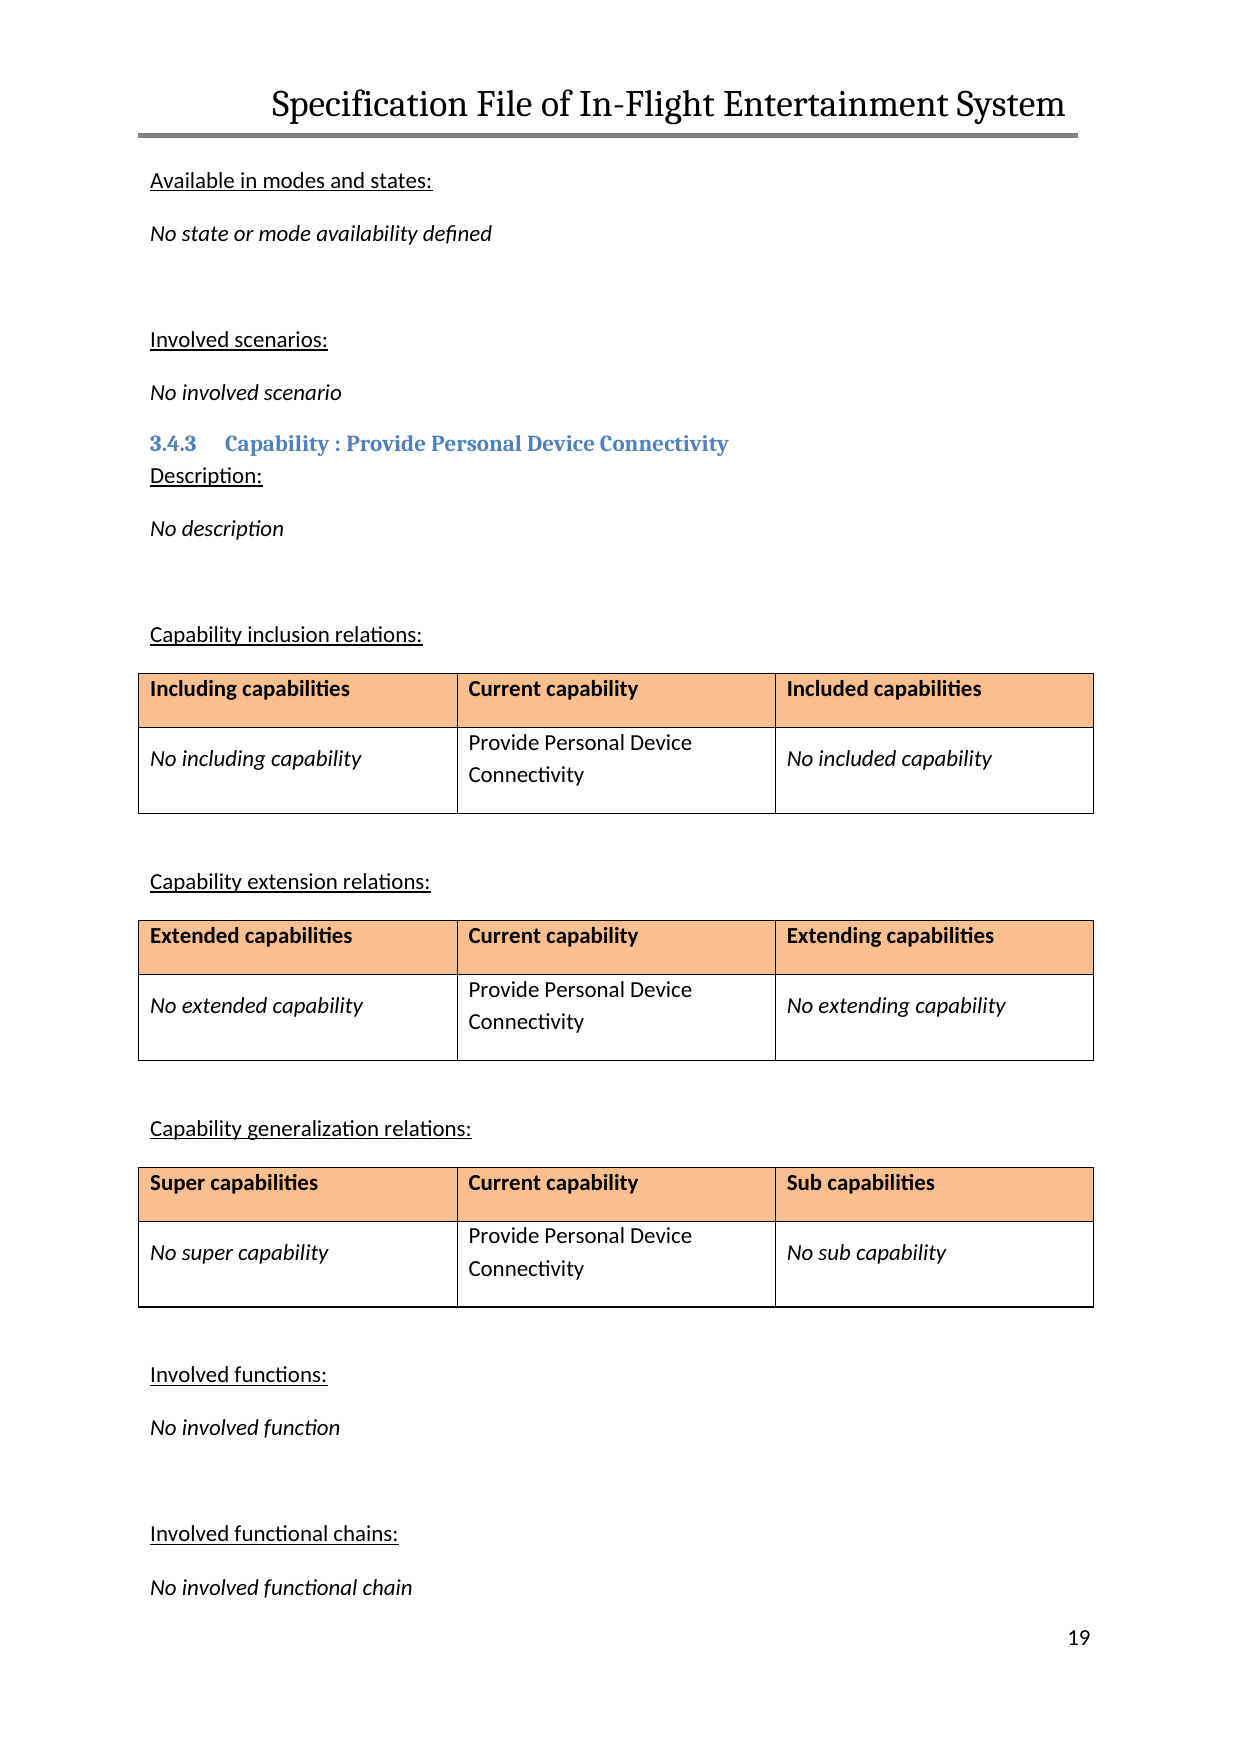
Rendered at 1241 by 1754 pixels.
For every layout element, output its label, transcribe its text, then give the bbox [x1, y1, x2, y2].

text No involved functional chain [150, 1573, 1090, 1601]
table_cell No sub capability [776, 1222, 1093, 1306]
table_cell Provide Personal Device Connectivity [458, 728, 775, 813]
table_cell No super capability [139, 1222, 457, 1306]
text Capability inclusion relations: [150, 620, 1090, 648]
table_header Current capability [458, 921, 775, 974]
subtitle Capability : Provide Personal Device Connectivity [150, 431, 1090, 457]
text Capability generalization relations: [150, 1114, 1090, 1142]
table_cell No including capability [139, 728, 457, 813]
table_header Sub capabilities [776, 1168, 1093, 1221]
table_header Current capability [458, 1168, 775, 1221]
text No involved scenario [150, 378, 1090, 406]
text Involved scenarios: [150, 325, 1090, 353]
table_header Including capabilities [139, 674, 457, 727]
table_cell No included capability [776, 728, 1093, 813]
text Capability extension relations: [150, 867, 1090, 895]
table_cell No extending capability [776, 975, 1093, 1060]
table_header Extended capabilities [139, 921, 457, 974]
table_cell No extended capability [139, 975, 457, 1060]
text Description: [150, 461, 1090, 489]
table_cell Provide Personal Device Connectivity [458, 975, 775, 1060]
table_header Included capabilities [776, 674, 1093, 727]
text Involved functions: [150, 1361, 1090, 1388]
text No involved function [150, 1413, 1090, 1442]
table_header Extending capabilities [776, 921, 1093, 974]
text Available in modes and states: [150, 166, 1090, 194]
table_cell Provide Personal Device Connectivity [458, 1222, 775, 1306]
table_header Super capabilities [139, 1168, 457, 1221]
table_header Current capability [458, 674, 775, 727]
text Involved functional chains: [150, 1519, 1090, 1548]
text No state or mode availability defined [150, 219, 1090, 247]
text No description [150, 514, 1090, 542]
